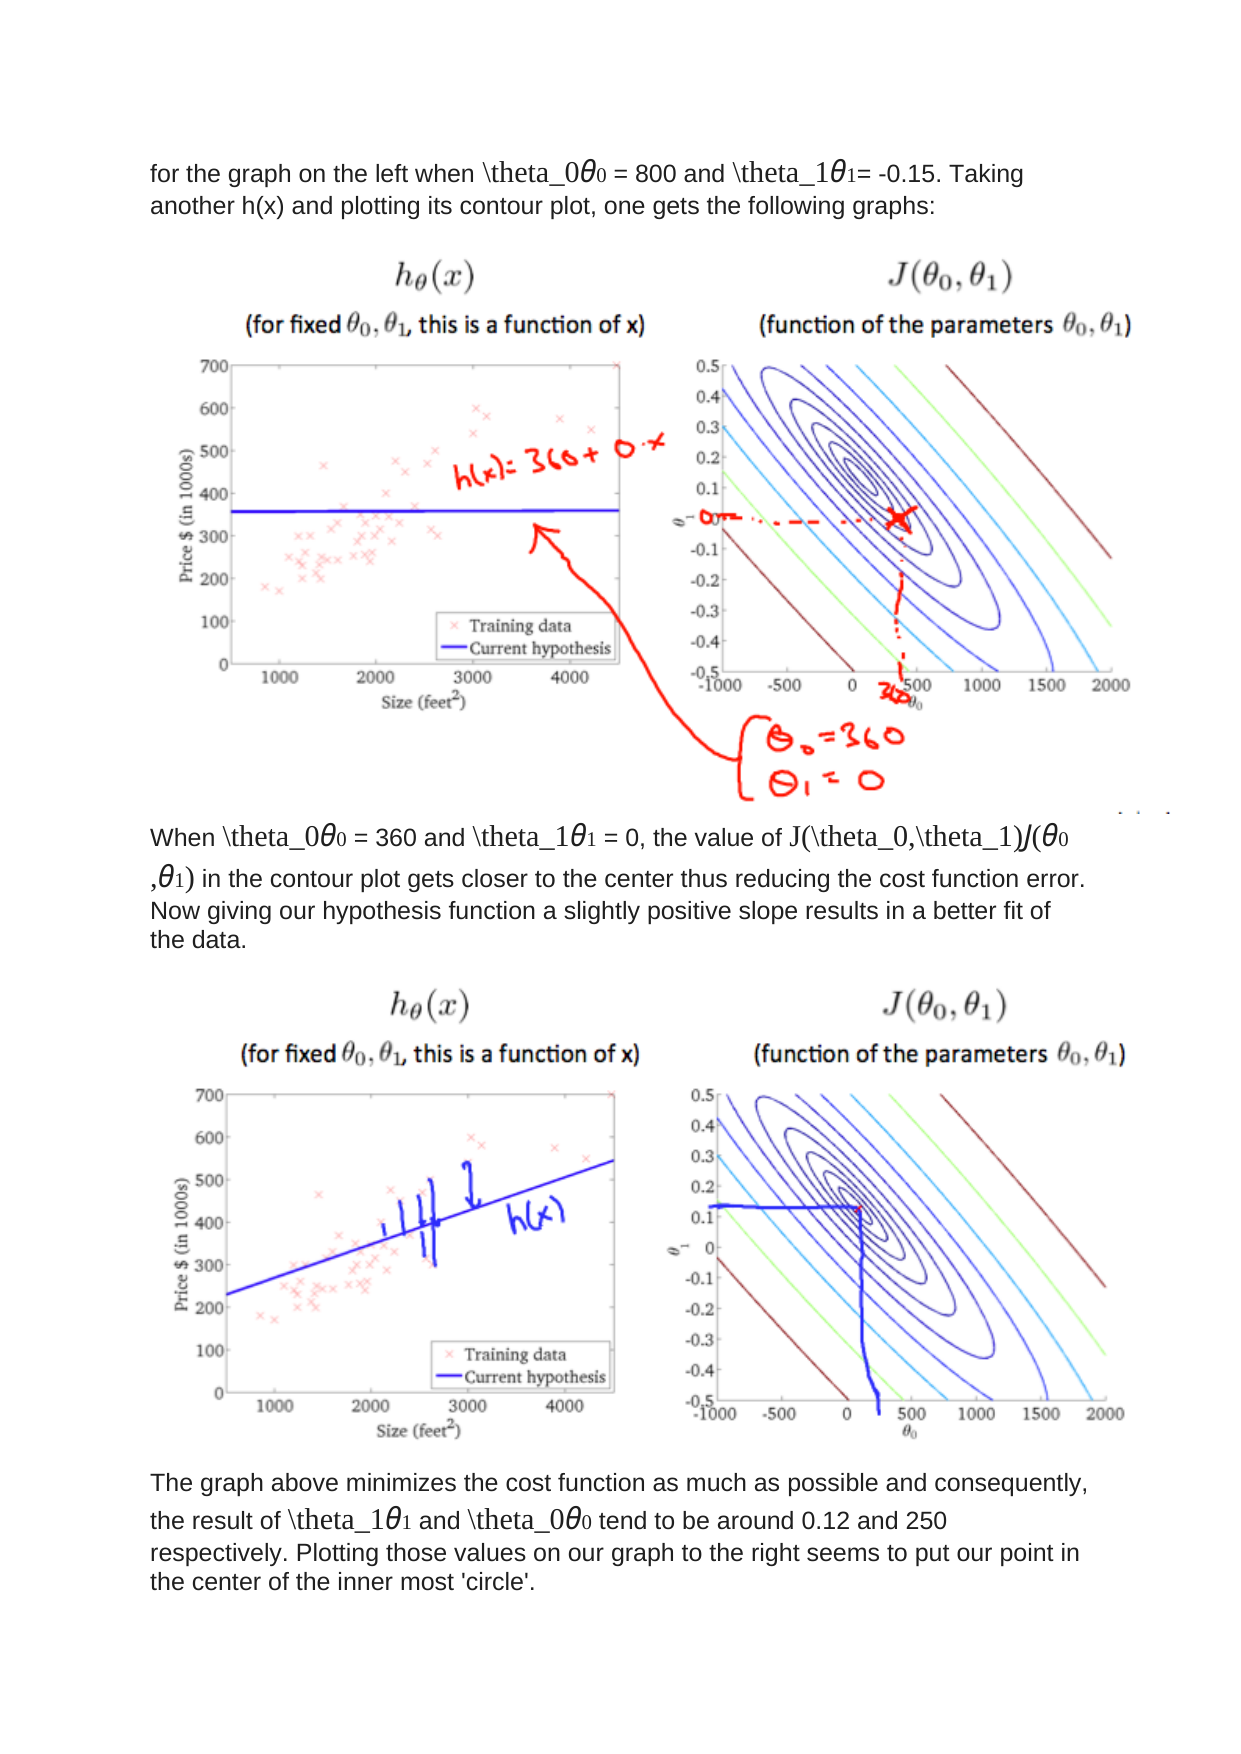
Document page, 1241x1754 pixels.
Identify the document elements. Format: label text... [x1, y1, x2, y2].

picture [150, 245, 1171, 814]
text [150, 150, 1090, 220]
text When \theta_0θ0​ = 360 and \theta_1θ1​ = 0, the value of J(\theta_0,\theta_1)J(θ0​,θ1​) in the contour plot gets closer to the center thus reducing the cost function error. Now giving our hypothesis function a slightly positive slope results in a better fit of the data. [150, 814, 1090, 953]
text The graph above minimizes the cost function as much as possible and consequently, the result of \theta_1θ1​ and \theta_0θ0​ tend to be around 0.12 and 250 respectively. Plotting those values on our graph to the right seems to put our point in the center of the inner most 'circle'. [150, 1469, 1090, 1596]
picture [150, 978, 1159, 1469]
